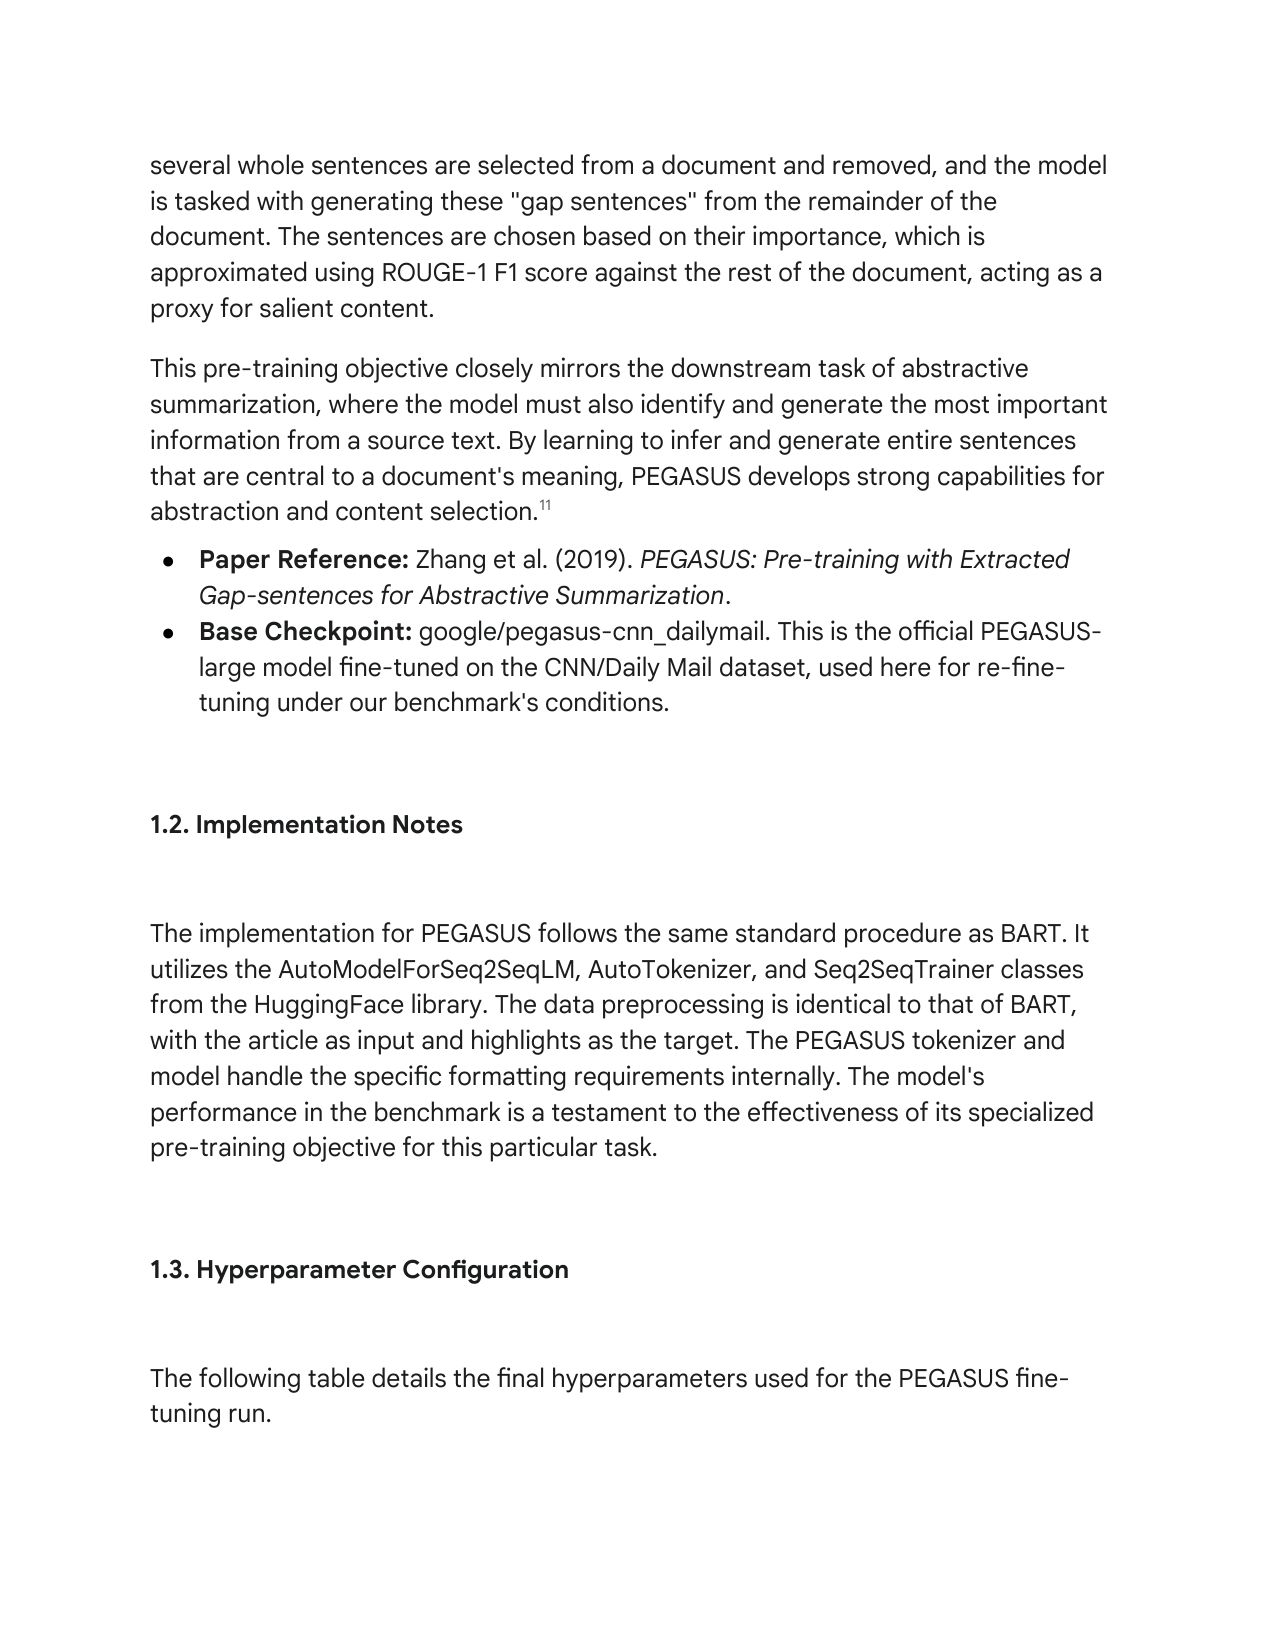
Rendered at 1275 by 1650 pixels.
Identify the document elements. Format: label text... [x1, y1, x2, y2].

subtitle 1.3. Hyperparameter Configuration [150, 1254, 1125, 1285]
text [150, 150, 1125, 324]
list Base Checkpoint: google/pegasus-cnn_dailymail. This is the official PEGASUS-large model fine-tuned on the CNN/Daily Mail dataset, used here for re-fine-tuning under our benchmark's conditions. [161, 616, 1125, 719]
text The following table details the final hyperparameters used for the PEGASUS fine-tuning run. [150, 1363, 1125, 1430]
subtitle 1.2. Implementation Notes [150, 809, 1125, 841]
text The implementation for PEGASUS follows the same standard procedure as BART. It utilizes the AutoModelForSeq2SeqLM, AutoTokenizer, and Seq2SeqTrainer classes from the HuggingFace library. The data preprocessing is identical to that of BART, with the article as input and highlights as the target. The PEGASUS tokenizer and model handle the specific formatting requirements internally. The model's performance in the benchmark is a testament to the effectiveness of its specialized pre-training objective for this particular task. [150, 918, 1125, 1164]
list Paper Reference: Zhang et al. (2019). PEGASUS: Pre-training with Extracted Gap-sentences for Abstractive Summarization. [161, 545, 1125, 612]
text This pre-training objective closely mirrors the downstream task of abstractive summarization, where the model must also identify and generate the most important information from a source text. By learning to infer and generate entire sentences that are central to a document's meaning, PEGASUS develops strong capabilities for abstraction and content selection.11 [150, 354, 1125, 528]
